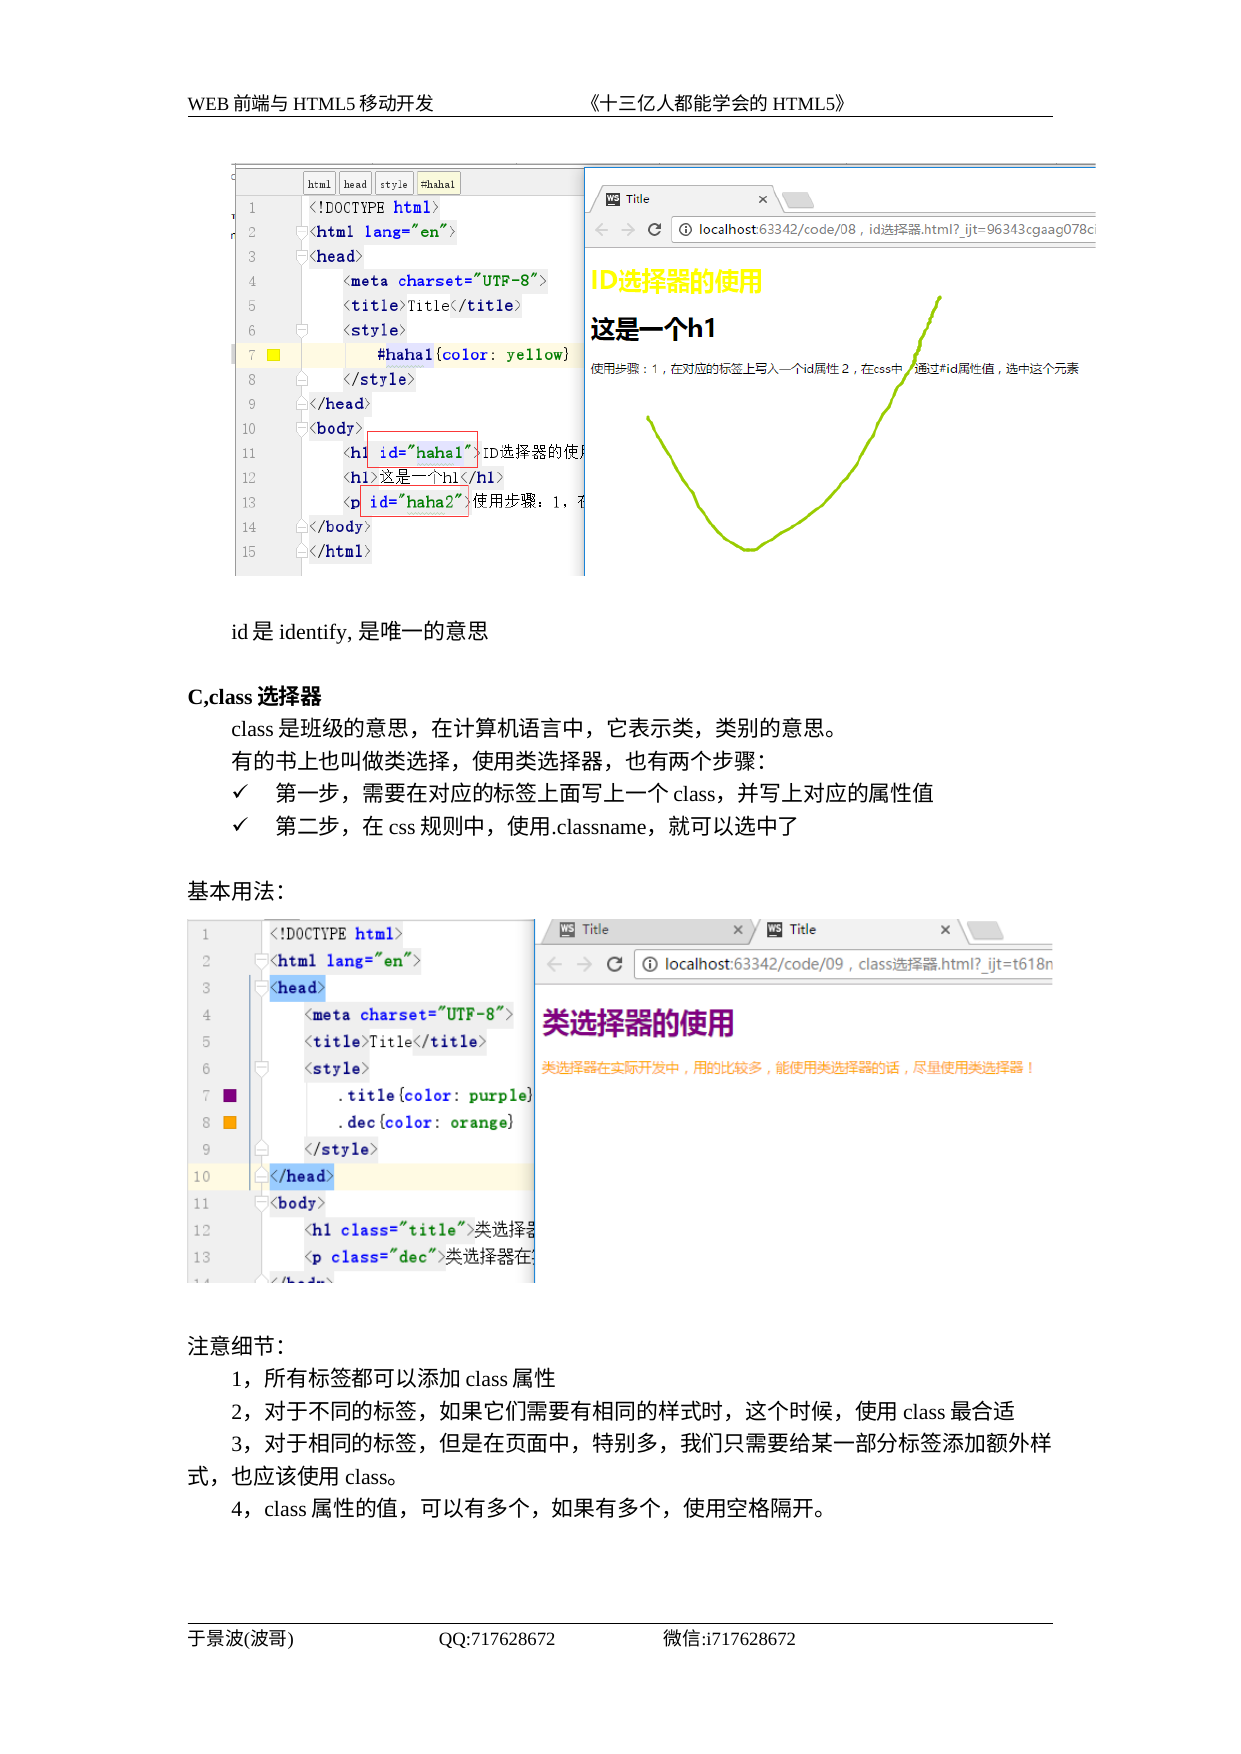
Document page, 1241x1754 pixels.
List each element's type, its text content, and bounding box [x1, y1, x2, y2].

text 4，class属性的值，可以有多个，如果有多个，使用空格隔开。 [187, 1491, 1053, 1523]
list 第二步，在css规则中，使用.classname，就可以选中了 [187, 808, 1053, 841]
text 1，所有标签都可以添加class属性 [187, 1361, 1053, 1393]
picture [187, 919, 1053, 1283]
text class是班级的意思，在计算机语言中，它表示类，类别的意思。 [187, 711, 1053, 743]
text 基本用法： [187, 873, 1053, 906]
text 2，对于不同的标签，如果它们需要有相同的样式时，这个时候，使用class最合适 [187, 1393, 1053, 1426]
text 3，对于相同的标签，但是在页面中，特别多，我们只需要给某一部分标签添加额外样式，也应该使用class。 [187, 1426, 1053, 1491]
picture [231, 163, 1096, 576]
text 注意细节： [187, 1328, 1053, 1361]
text 有的书上也叫做类选择，使用类选择器，也有两个步骤： [187, 743, 1053, 776]
text id是identify, 是唯一的意思 [187, 613, 1053, 646]
text C,class选择器 [187, 678, 1053, 711]
list 第一步，需要在对应的标签上面写上一个class，并写上对应的属性值 [187, 776, 1053, 808]
